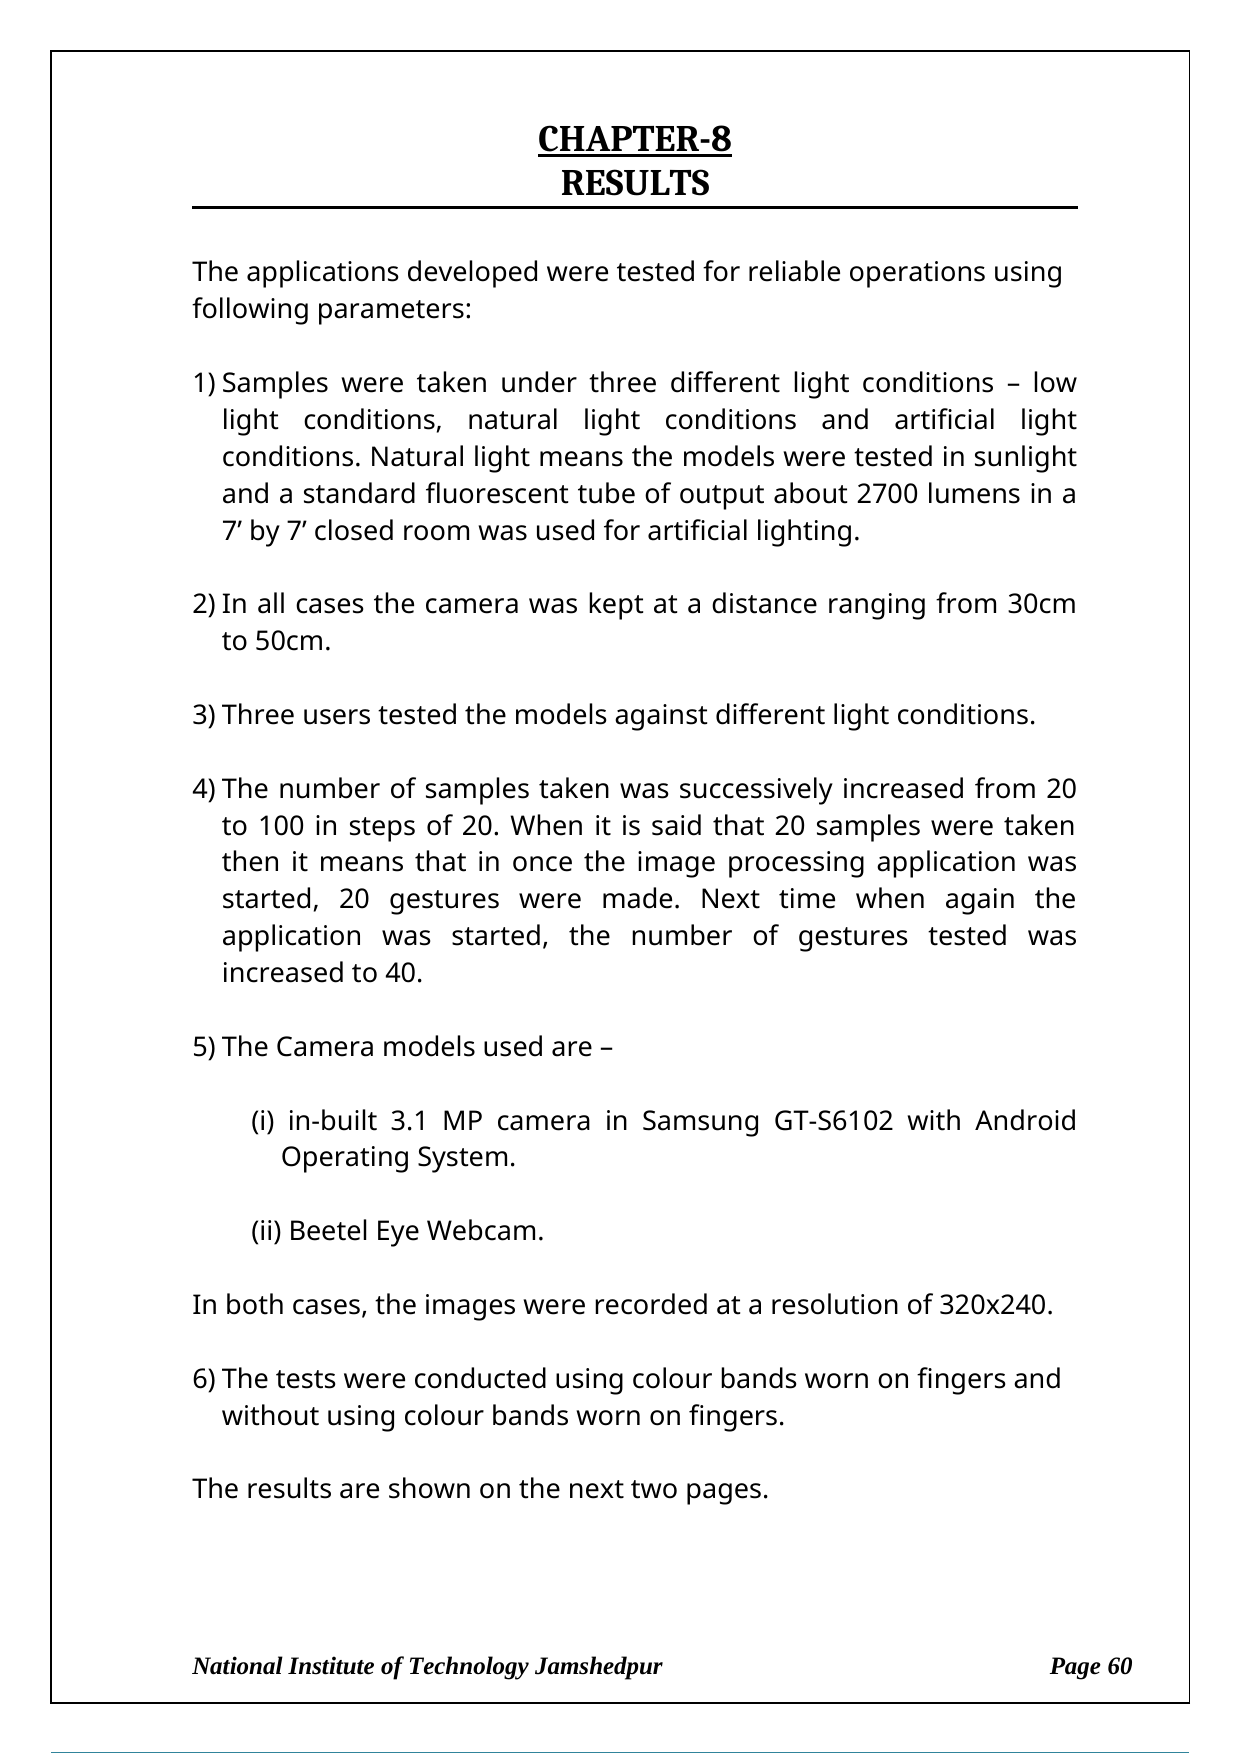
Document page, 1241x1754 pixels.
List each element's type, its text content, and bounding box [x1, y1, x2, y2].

subtitle RESULTS [192, 161, 1078, 206]
list Samples were taken under three different light conditions – low light conditions, natural light conditions and artificial light conditions. Natural light means the models were tested in sunlight and a standard fluorescent tube of output about 2700 lumens in a 7’ by 7’ closed room was used for artificial lighting. [192, 363, 1078, 548]
text The applications developed were tested for reliable operations using following parameters: [192, 253, 1078, 327]
list The number of samples taken was successively increased from 20 to 100 in steps of 20. When it is said that 20 samples were taken then it means that in once the image processing application was started, 20 gestures were made. Next time when again the application was started, the number of gestures tested was increased to 40. [192, 769, 1078, 990]
list The tests were conducted using colour bands worn on fingers and without using colour bands worn on fingers. [192, 1359, 1078, 1433]
list In both cases, the images were recorded at a resolution of 320x240. [192, 1285, 1078, 1322]
list The Camera models used are – [192, 1027, 1078, 1064]
list In all cases the camera was kept at a distance ranging from 30cm to 50cm. [192, 585, 1078, 658]
text The results are shown on the next two pages. [192, 1470, 1078, 1507]
list (ii) Beetel Eye Webcam. [251, 1212, 1078, 1248]
list Three users tested the models against different light conditions. [192, 695, 1078, 732]
text CHAPTER-8 [192, 118, 1078, 161]
list (i) in-built 3.1 MP camera in Samsung GT-S6102 with Android Operating System. [251, 1101, 1078, 1175]
